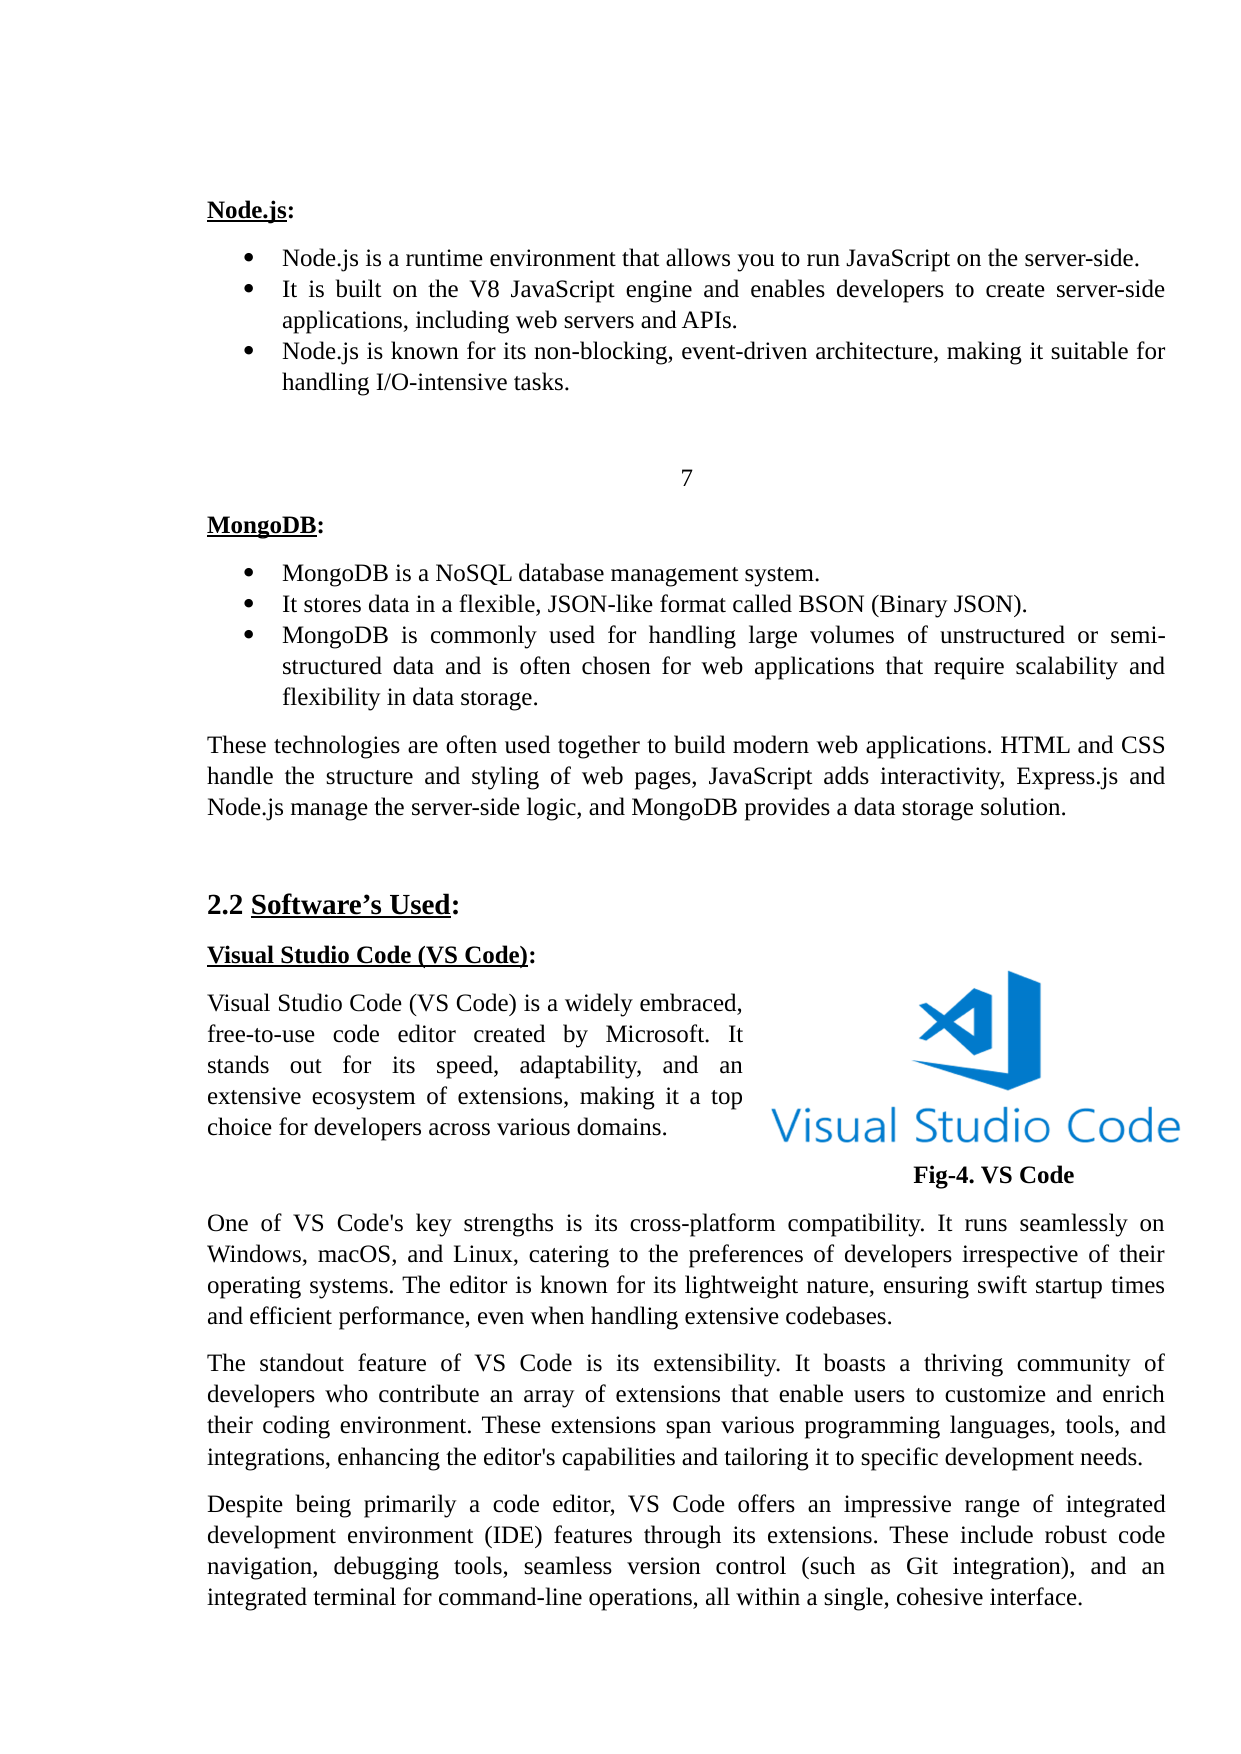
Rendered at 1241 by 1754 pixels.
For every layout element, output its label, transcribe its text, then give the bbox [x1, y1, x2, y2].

list It is built on the V8 JavaScript engine and enables developers to create server-side applications, including web servers and APIs. [244, 274, 1166, 334]
list It stores data in a flexible, JSON-like format called BSON (Binary JSON). [244, 589, 1166, 618]
list Node.js is known for its non-blocking, event-driven architecture, making it suitable for handling I/O-intensive tasks. [244, 336, 1166, 396]
text One of VS Code's key strengths is its cross-platform compatibility. It runs seamlessly on Windows, macOS, and Linux, catering to the preferences of developers irrespective of their operating systems. The editor is known for its lightweight nature, ensuring swift startup times and efficient performance, even when handling extensive codebases. [207, 1208, 1166, 1329]
text These technologies are often used together to build modern web applications. HTML and CSS handle the structure and styling of web pages, JavaScript adds interactivity, Express.js and Node.js manage the server-side logic, and MongoDB provides a data storage solution. [207, 730, 1166, 821]
picture [762, 965, 1188, 1149]
text The standout feature of VS Code is its extensibility. It boasts a thriving community of developers who contribute an array of extensions that enable users to customize and enrich their coding environment. These extensions span various programming languages, tools, and integrations, enhancing the editor's capabilities and tailoring it to specific development needs. [207, 1348, 1166, 1470]
text MongoDB: [207, 510, 1166, 539]
text Visual Studio Code (VS Code): [207, 940, 1166, 969]
list Node.js is a runtime environment that allows you to run JavaScript on the server-side. [244, 243, 1166, 272]
text Visual Studio Code (VS Code) is a widely embraced, free-to-use code editor created by Microsoft. It stands out for its speed, adaptability, and an extensive ecosystem of extensions, making it a top choice for developers across various domains. [207, 988, 762, 1141]
list MongoDB is a NoSQL database management system. [244, 558, 1166, 587]
text Fig-4. VS Code [882, 1160, 1166, 1189]
list MongoDB is commonly used for handling large volumes of unstructured or semi-structured data and is often chosen for web applications that require scalability and flexibility in data storage. [244, 620, 1166, 711]
text 2.2 Software’s Used: [207, 887, 1166, 921]
text Node.js: [207, 195, 1166, 224]
text Despite being primarily a code editor, VS Code offers an impressive range of integrated development environment (IDE) features through its extensions. These include robust code navigation, debugging tools, seamless version control (such as Git integration), and an integrated terminal for command-line operations, all within a single, cohesive interface. [207, 1489, 1166, 1611]
text 7 [207, 463, 1166, 491]
